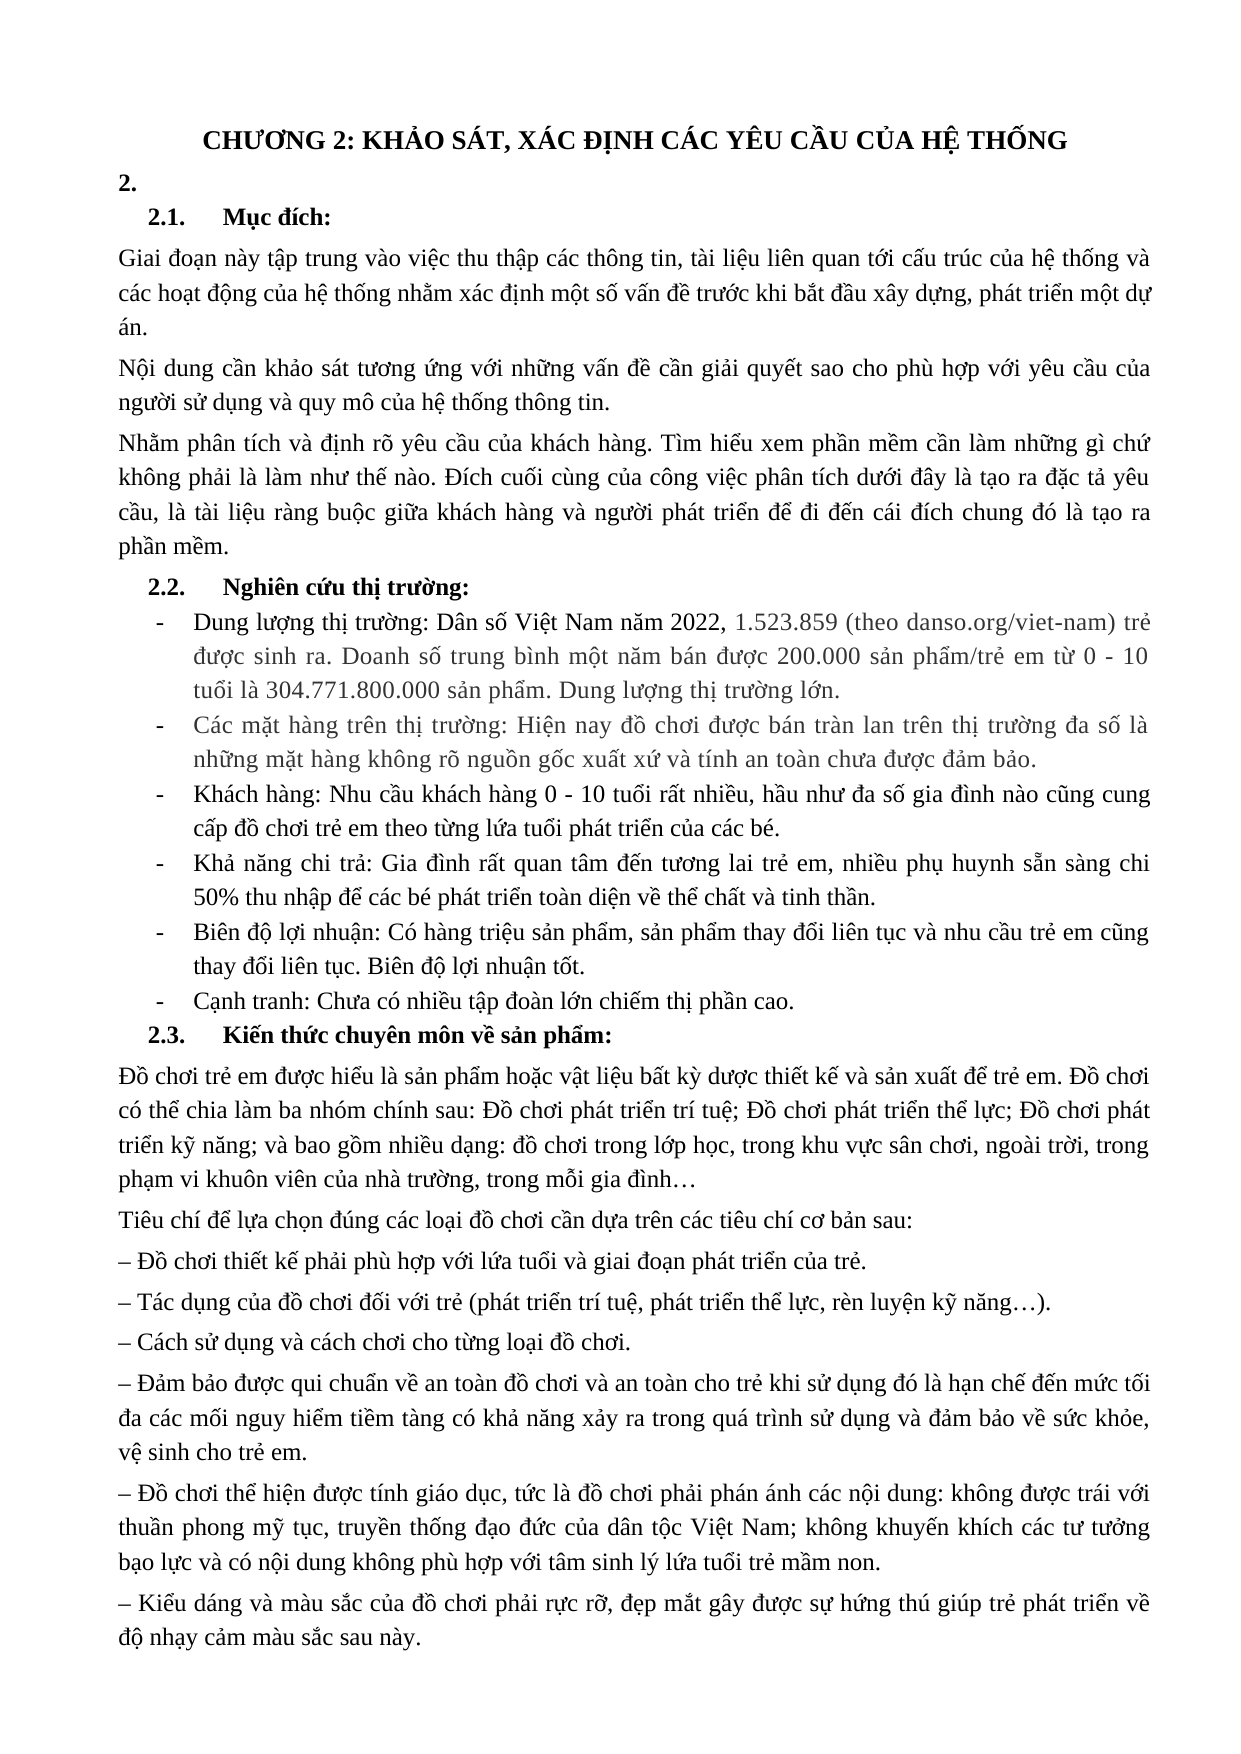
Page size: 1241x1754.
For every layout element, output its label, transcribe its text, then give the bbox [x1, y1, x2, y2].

list Khách hàng: Nhu cầu khách hàng 0 - 10 tuổi rất nhiều, hầu như đa số gia đình nào cũng cung cấp đồ chơi trẻ em theo từng lứa tuổi phát triển của các bé. [156, 779, 1152, 842]
list Mục đích: [148, 202, 1152, 231]
list Biên độ lợi nhuận: Có hàng triệu sản phẩm, sản phẩm thay đổi liên tục và nhu cầu trẻ em cũng thay đổi liên tục. Biên độ lợi nhuận tốt. [156, 917, 1152, 980]
text Tiêu chí để lựa chọn đúng các loại đồ chơi cần dựa trên các tiêu chí cơ bản sau: [118, 1205, 1152, 1234]
text – Đồ chơi thể hiện được tính giáo dục, tức là đồ chơi phải phán ánh các nội dung: không được trái với thuần phong mỹ tục, truyền thống đạo đức của dân tộc Việt Nam; không khuyến khích các tư tưởng bạo lực và có nội dung không phù hợp với tâm sinh lý lứa tuổi trẻ mầm non. [118, 1478, 1152, 1576]
text – Đảm bảo được qui chuẩn về an toàn đồ chơi và an toàn cho trẻ khi sử dụng đó là hạn chế đến mức tối đa các mối nguy hiểm tiềm tàng có khả năng xảy ra trong quá trình sử dụng và đảm bảo về sức khỏe, vệ sinh cho trẻ em. [118, 1368, 1152, 1466]
text CHƯƠNG 2: KHẢO SÁT, XÁC ĐỊNH CÁC YÊU CẦU CỦA HỆ THỐNG [118, 124, 1152, 156]
text – Cách sử dụng và cách chơi cho từng loại đồ chơi. [118, 1327, 1152, 1356]
text Nhằm phân tích và định rõ yêu cầu của khách hàng. Tìm hiểu xem phần mềm cần làm những gì chứ không phải là làm như thế nào. Đích cuối cùng của công việc phân tích dưới đây là tạo ra đặc tả yêu cầu, là tài liệu ràng buộc giữa khách hàng và người phát triển để đi đến cái đích chung đó là tạo ra phần mềm. [118, 428, 1152, 560]
text – Kiểu dáng và màu sắc của đồ chơi phải rực rỡ, đẹp mắt gây được sự hứng thú giúp trẻ phát triển về độ nhạy cảm màu sắc sau này. [118, 1588, 1152, 1651]
text – Tác dụng của đồ chơi đối với trẻ (phát triển trí tuệ, phát triển thể lực, rèn luyện kỹ năng…). [118, 1287, 1152, 1316]
text Nội dung cần khảo sát tương ứng với những vấn đề cần giải quyết sao cho phù hợp với yêu cầu của người sử dụng và quy mô của hệ thống thông tin. [118, 353, 1152, 416]
text Đồ chơi trẻ em được hiểu là sản phẩm hoặc vật liệu bất kỳ dược thiết kế và sản xuất để trẻ em. Đồ chơi có thể chia làm ba nhóm chính sau: Đồ chơi phát triển trí tuệ; Đồ chơi phát triển thể lực; Đồ chơi phát triển kỹ năng; và bao gồm nhiều dạng: đồ chơi trong lớp học, trong khu vực sân chơi, ngoài trời, trong phạm vi khuôn viên của nhà trường, trong mỗi gia đình… [118, 1061, 1152, 1193]
list Khả năng chi trả: Gia đình rất quan tâm đến tương lai trẻ em, nhiều phụ huynh sẵn sàng chi 50% thu nhập để các bé phát triển toàn diện về thể chất và tinh thần. [156, 848, 1152, 911]
list Nghiên cứu thị trường: [148, 572, 1152, 601]
text – Đồ chơi thiết kế phải phù hợp với lứa tuổi và giai đoạn phát triển của trẻ. [118, 1246, 1152, 1275]
list Dung lượng thị trường: Dân số Việt Nam năm 2022, 1.523.859 (theo danso.org/viet-nam) trẻ được sinh ra. Doanh số trung bình một năm bán được 200.000 sản phẩm/trẻ em từ 0 - 10 tuổi là 304.771.800.000 sản phẩm. Dung lượng thị trường lớn. [156, 607, 1152, 704]
list Các mặt hàng trên thị trường: Hiện nay đồ chơi được bán tràn lan trên thị trường đa số là những mặt hàng không rõ nguồn gốc xuất xứ và tính an toàn chưa được đảm bảo. [156, 710, 1152, 773]
list Cạnh tranh: Chưa có nhiều tập đoàn lớn chiếm thị phần cao. [156, 986, 1152, 1015]
list Kiến thức chuyên môn về sản phẩm: [148, 1020, 1152, 1049]
text Giai đoạn này tập trung vào việc thu thập các thông tin, tài liệu liên quan tới cấu trúc của hệ thống và các hoạt động của hệ thống nhằm xác định một số vấn đề trước khi bắt đầu xây dựng, phát triển một dự án. [118, 243, 1152, 341]
